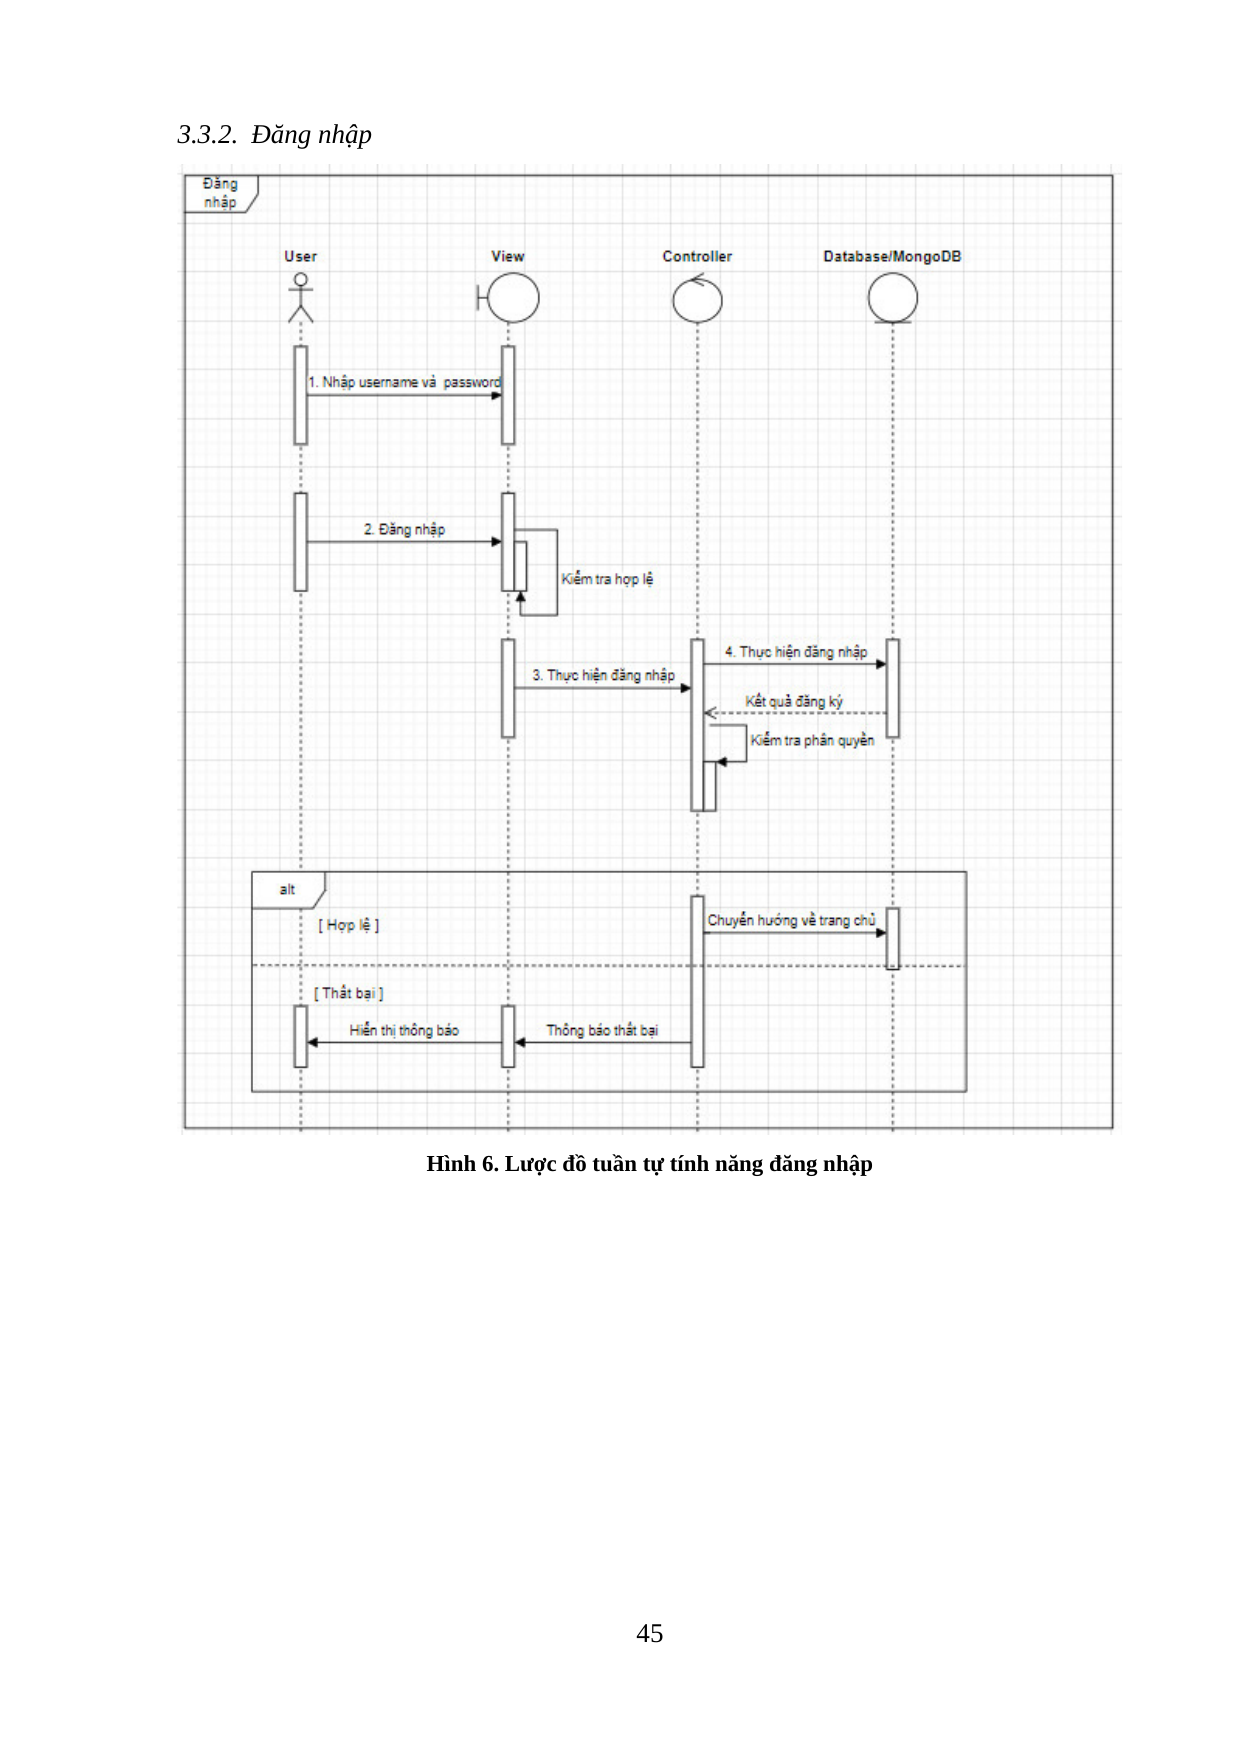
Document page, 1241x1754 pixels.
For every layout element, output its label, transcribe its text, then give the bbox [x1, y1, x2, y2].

subtitle Đăng nhập [177, 118, 1122, 149]
picture [177, 164, 1123, 1135]
text Hình 6. Lược đồ tuần tự tính năng đăng nhập [177, 1150, 1122, 1176]
